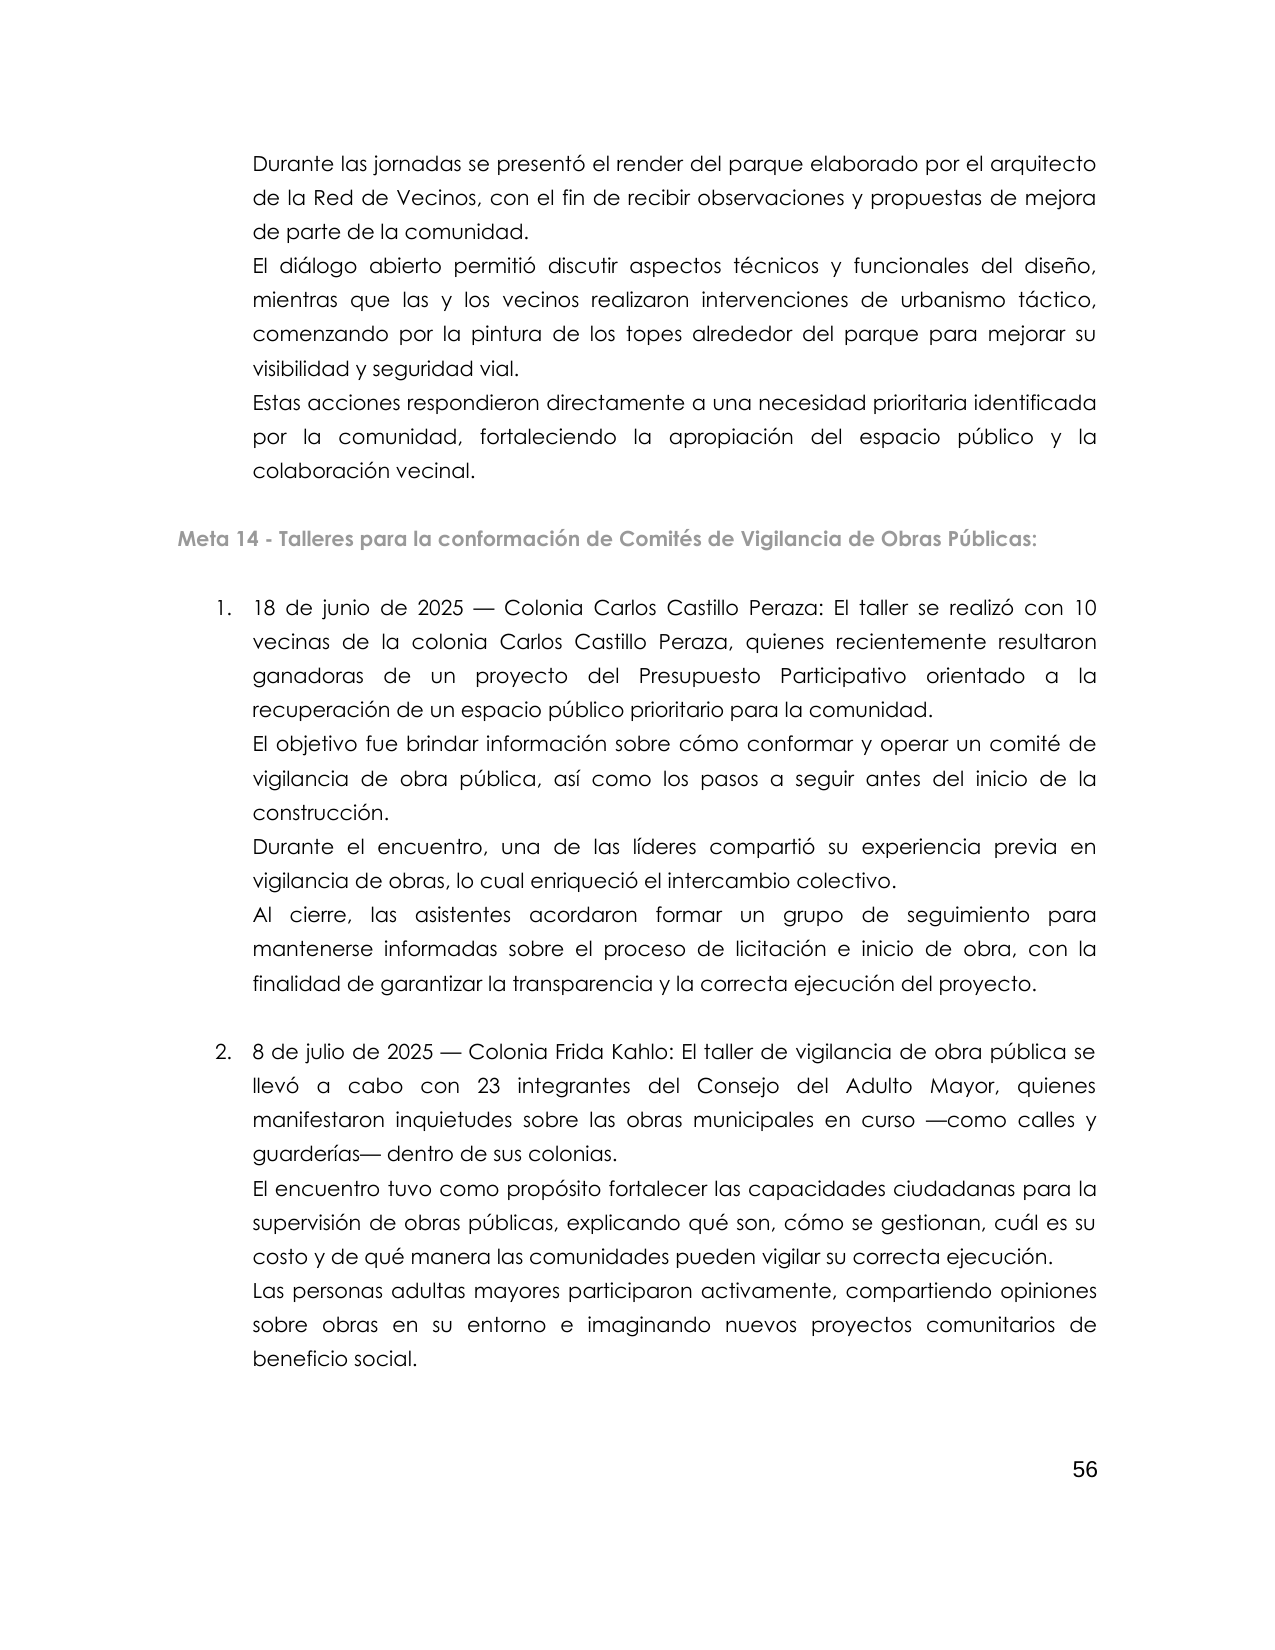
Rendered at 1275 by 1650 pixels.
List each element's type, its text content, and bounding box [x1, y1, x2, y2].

list 18 de junio de 2025 — Colonia Carlos Castillo Peraza: El taller se realizó con 10 vecinas de la colonia Carlos Castillo Peraza, quienes recientemente resultaron ganadoras de un proyecto del Presupuesto Participativo orientado a la recuperación de un espacio público prioritario para la comunidad. [215, 592, 1098, 724]
text Durante las jornadas se presentó el render del parque elaborado por el arquitecto de la Red de Vecinos, con el fin de recibir observaciones y propuestas de mejora de parte de la comunidad. [252, 148, 1098, 246]
list 8 de julio de 2025 — Colonia Frida Kahlo: El taller de vigilancia de obra pública se llevó a cabo con 23 integrantes del Consejo del Adulto Mayor, quienes manifestaron inquietudes sobre las obras municipales en curso —como calles y guarderías— dentro de sus colonias. [215, 1036, 1098, 1168]
text Las personas adultas mayores participaron activamente, compartiendo opiniones sobre obras en su entorno e imaginando nuevos proyectos comunitarios de beneficio social. [252, 1275, 1098, 1373]
text Meta 14 - Talleres para la conformación de Comités de Vigilancia de Obras Públicas: [177, 523, 1098, 553]
text Durante el encuentro, una de las líderes compartió su experiencia previa en vigilancia de obras, lo cual enriqueció el intercambio colectivo. [252, 831, 1098, 895]
text Al cierre, las asistentes acordaron formar un grupo de seguimiento para mantenerse informadas sobre el proceso de licitación e inicio de obra, con la finalidad de garantizar la transparencia y la correcta ejecución del proyecto. [252, 899, 1098, 997]
text El encuentro tuvo como propósito fortalecer las capacidades ciudadanas para la supervisión de obras públicas, explicando qué son, cómo se gestionan, cuál es su costo y de qué manera las comunidades pueden vigilar su correcta ejecución. [252, 1173, 1098, 1271]
text El objetivo fue brindar información sobre cómo conformar y operar un comité de vigilancia de obra pública, así como los pasos a seguir antes del inicio de la construcción. [252, 728, 1098, 827]
text Estas acciones respondieron directamente a una necesidad prioritaria identificada por la comunidad, fortaleciendo la apropiación del espacio público y la colaboración vecinal. [252, 387, 1098, 485]
text El diálogo abierto permitió discutir aspectos técnicos y funcionales del diseño, mientras que las y los vecinos realizaron intervenciones de urbanismo táctico, comenzando por la pintura de los topes alrededor del parque para mejorar su visibilidad y seguridad vial. [252, 250, 1098, 382]
